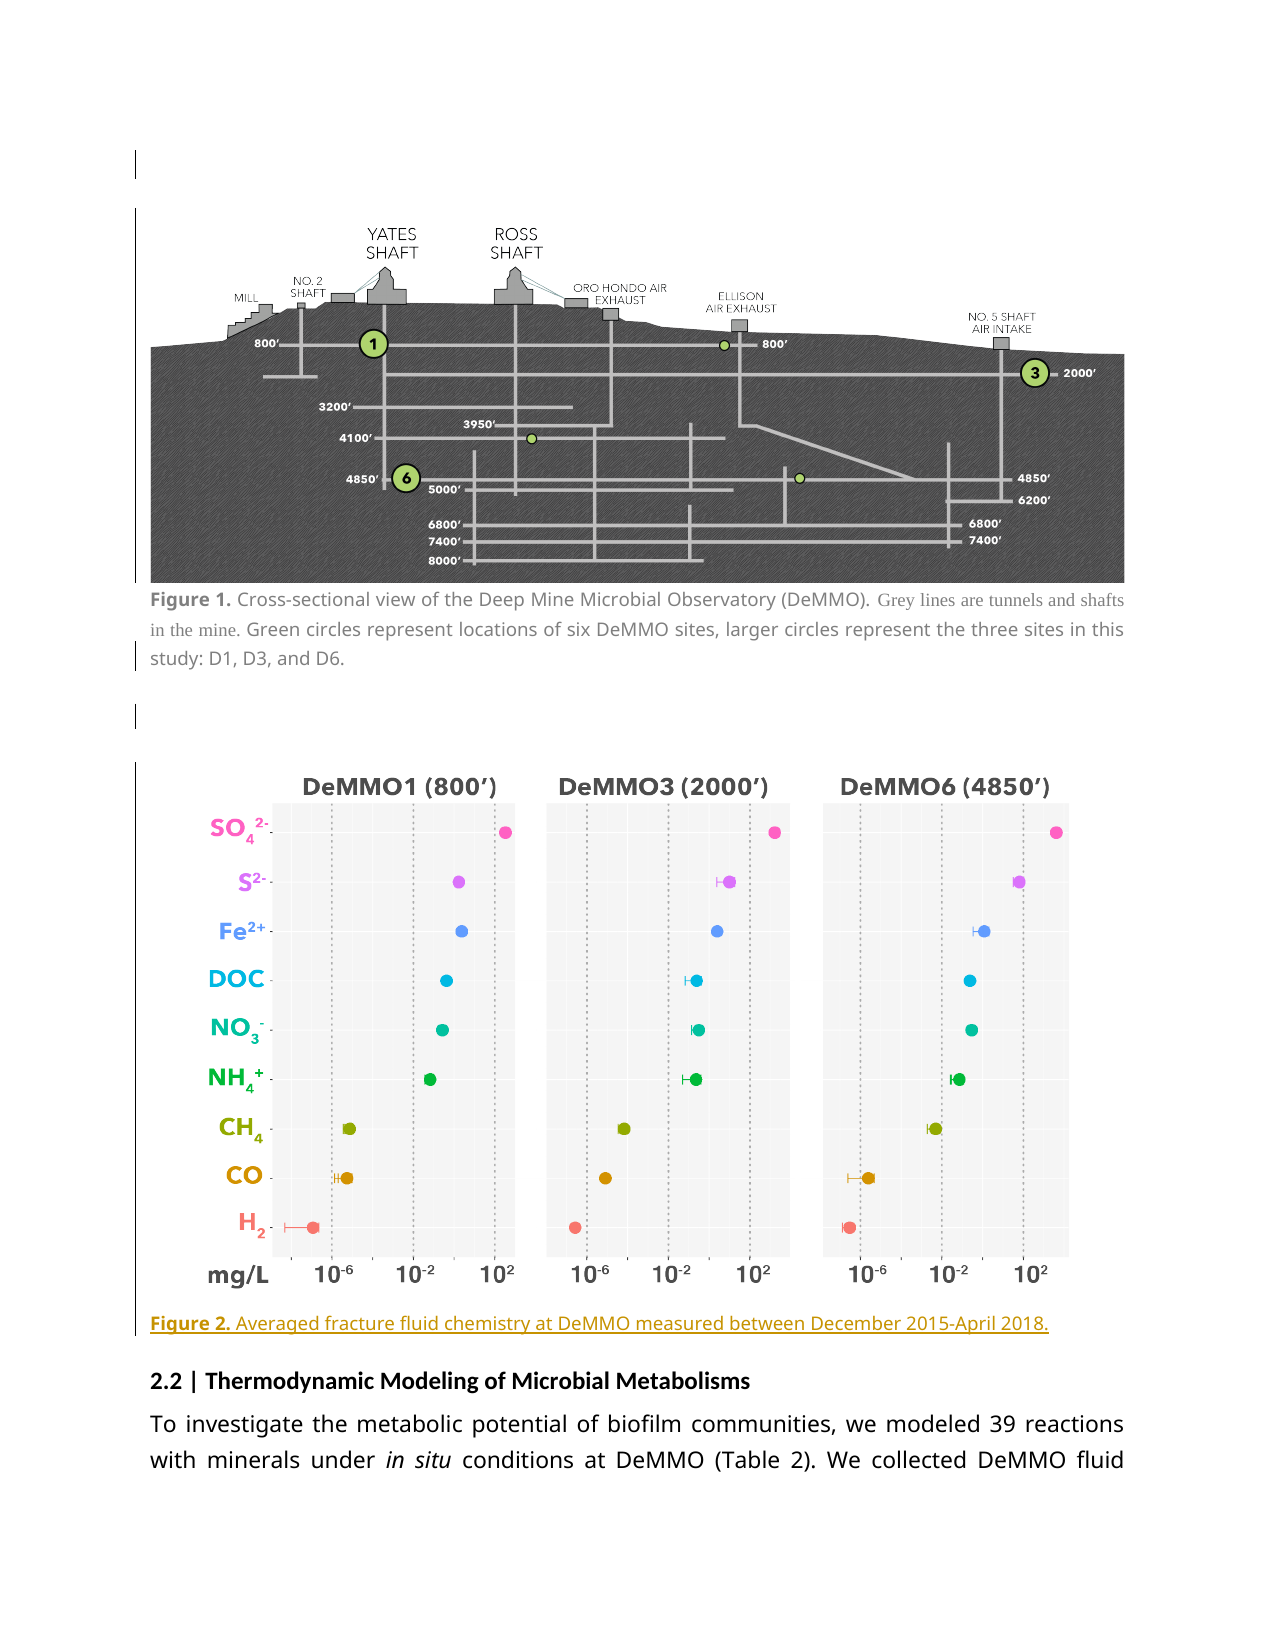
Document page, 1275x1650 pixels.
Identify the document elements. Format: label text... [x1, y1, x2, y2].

text 2.2 | Thermodynamic Modeling of Microbial Metabolisms [150, 1365, 1125, 1395]
picture [150, 762, 1125, 1311]
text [150, 1408, 1125, 1475]
picture [150, 207, 1125, 583]
text Figure 1. Cross-sectional view of the Deep Mine Microbial Observatory (DeMMO). Grey lines are tunnels and shafts in the mine. Green circles represent locations of six DeMMO sites, larger circles represent the three sites in this study: D1, D3, and D6. [150, 583, 1125, 671]
